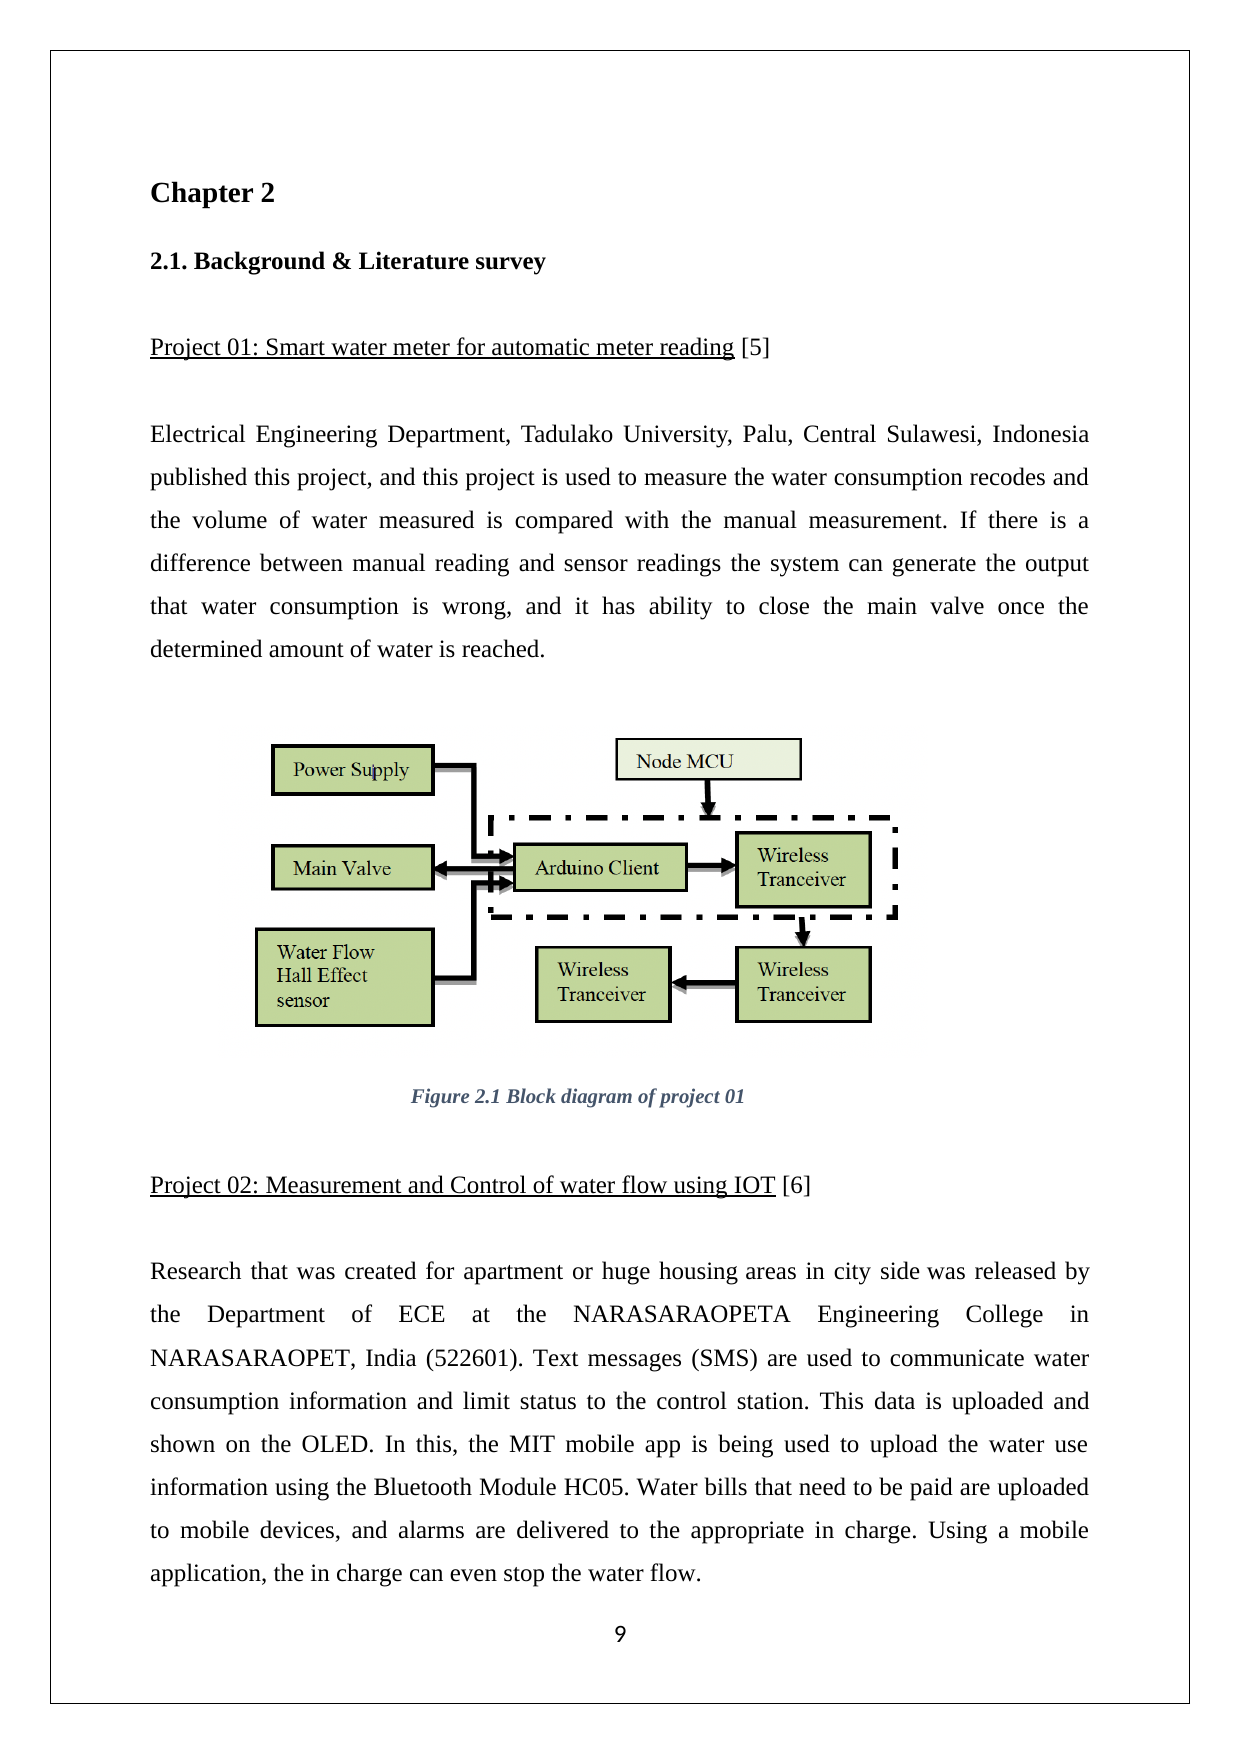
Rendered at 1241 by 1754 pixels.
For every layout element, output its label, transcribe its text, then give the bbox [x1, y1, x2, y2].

subtitle 2.1. Background & Literature survey [150, 246, 1090, 275]
text Project 02: Measurement and Control of water flow using IOT [150, 1170, 1090, 1199]
subtitle Chapter 2 [150, 175, 1090, 208]
text Project 01: Smart water meter for automatic meter reading [150, 332, 1090, 361]
text Electrical Engineering Department, Tadulako University, Palu, Central Sulawesi, Indonesia published this project, and this project is used to measure the water consumption recodes and the volume of water measured is compared with the manual measurement. If there is a difference between manual reading and sensor readings the system can generate the output that water consumption is wrong, and it has ability to close the main valve once the determined amount of water is reached. [150, 419, 1090, 663]
text Research that was created for apartment or huge housing areas in city side was released by the Department of ECE at the NARASARAOPETA Engineering College in NARASARAOPET, India (522601). Text messages (SMS) are used to communicate water consumption information and limit status to the control station. This data is uploaded and shown on the OLED. In this, the MIT mobile app is being used to upload the water use information using the Bluetooth Module HC05. Water bills that need to be paid are uploaded to mobile devices, and alarms are delivered to the appropriate in charge. Using a mobile application, the in charge can even stop the water flow. [150, 1256, 1090, 1587]
picture [217, 725, 929, 1058]
